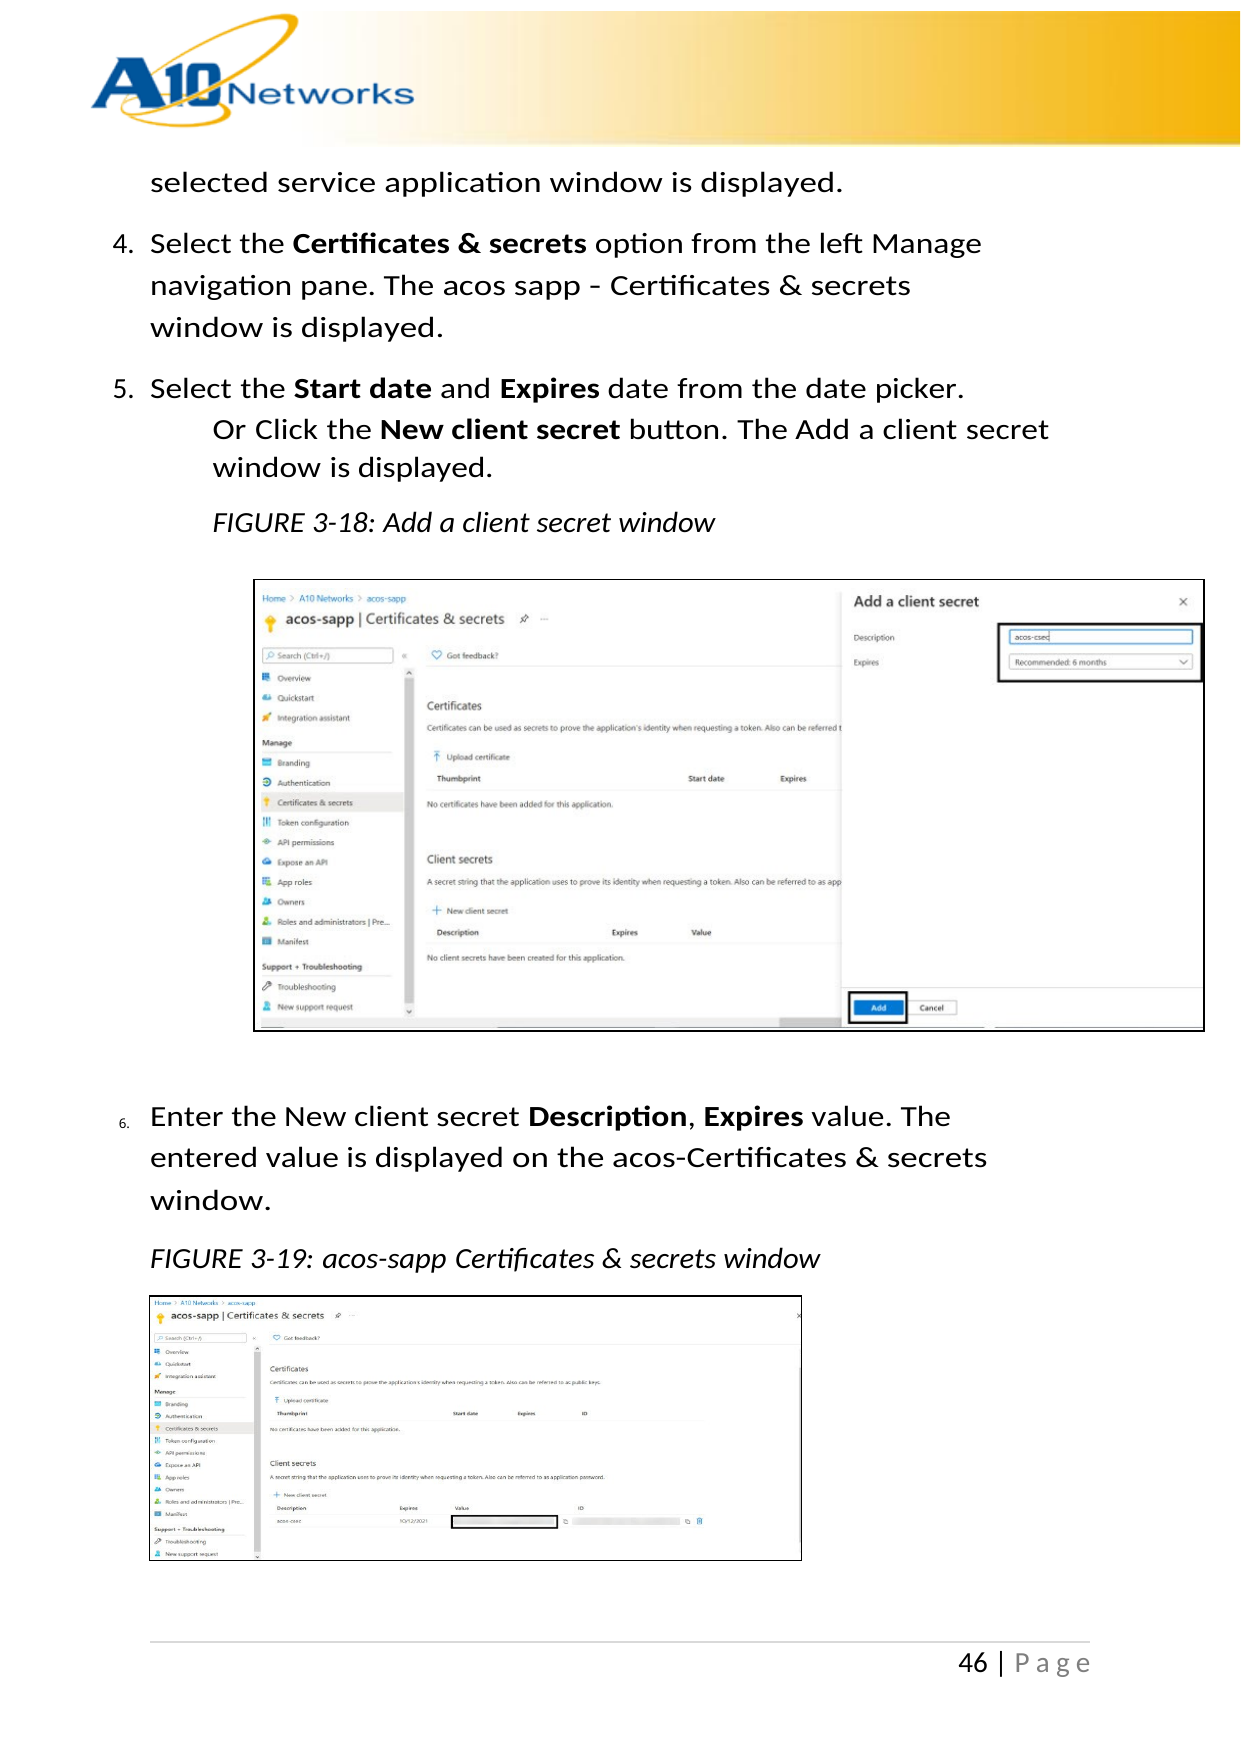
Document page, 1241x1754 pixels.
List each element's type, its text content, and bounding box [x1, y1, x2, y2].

picture [0, 11, 1241, 147]
list Select the Certificates & secrets option from the left Manage navigation pane. The acos sapp - Certificates & secrets window is displayed. [112, 225, 991, 345]
picture [150, 1297, 801, 1560]
text FIGURE 3-19: acos-sapp Certificates & secrets window [150, 1240, 1090, 1276]
list Select the Start date and Expires date from the date picker. [112, 370, 1090, 406]
text FIGURE 3-18: Add a client secret window [212, 504, 1090, 540]
picture [255, 588, 1203, 1029]
list Select a service application from list of applications. The selected service application window is displayed. [112, 164, 990, 200]
text Or Click the New client secret button. The Add a client secret window is displayed. [212, 411, 1090, 485]
list Enter the New client secret Description, Expires value. The entered value is displayed on the acos-Certificates & secrets window. [119, 1098, 1012, 1217]
